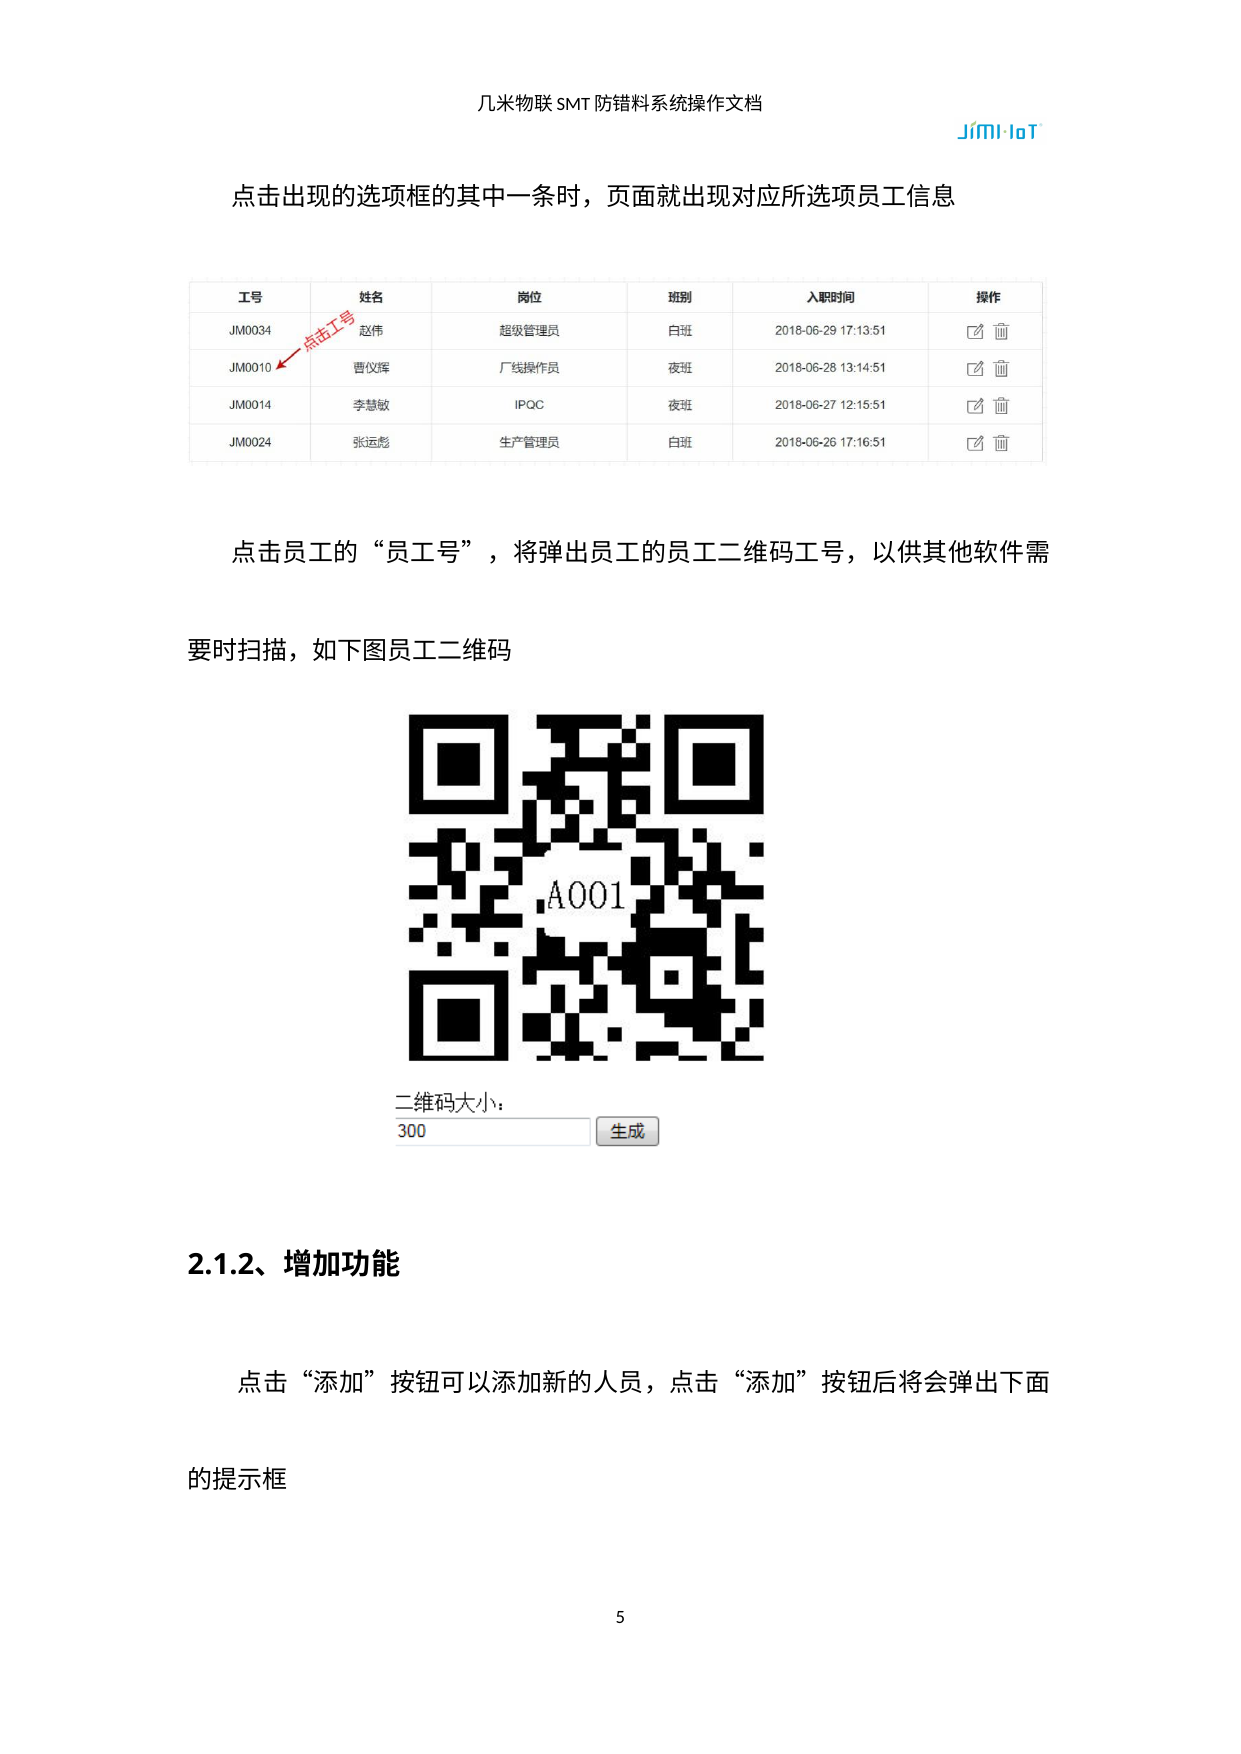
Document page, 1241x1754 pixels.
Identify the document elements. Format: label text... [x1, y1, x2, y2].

text 点击员工的“员工号”，将弹出员工的员工二维码工号，以供其他软件需要时扫描，如下图员工二维码 [187, 518, 1053, 681]
text 点击出现的选项框的其中一条时，页面就出现对应所选项员工信息 [187, 162, 1053, 227]
subtitle 2.1.2、增加功能 [187, 1229, 1053, 1294]
picture [954, 117, 1047, 145]
picture [187, 277, 1048, 466]
text 点击“添加”按钮可以添加新的人员，点击“添加”按钮后将会弹出下面的提示框 [187, 1348, 1053, 1510]
picture [395, 699, 845, 1176]
